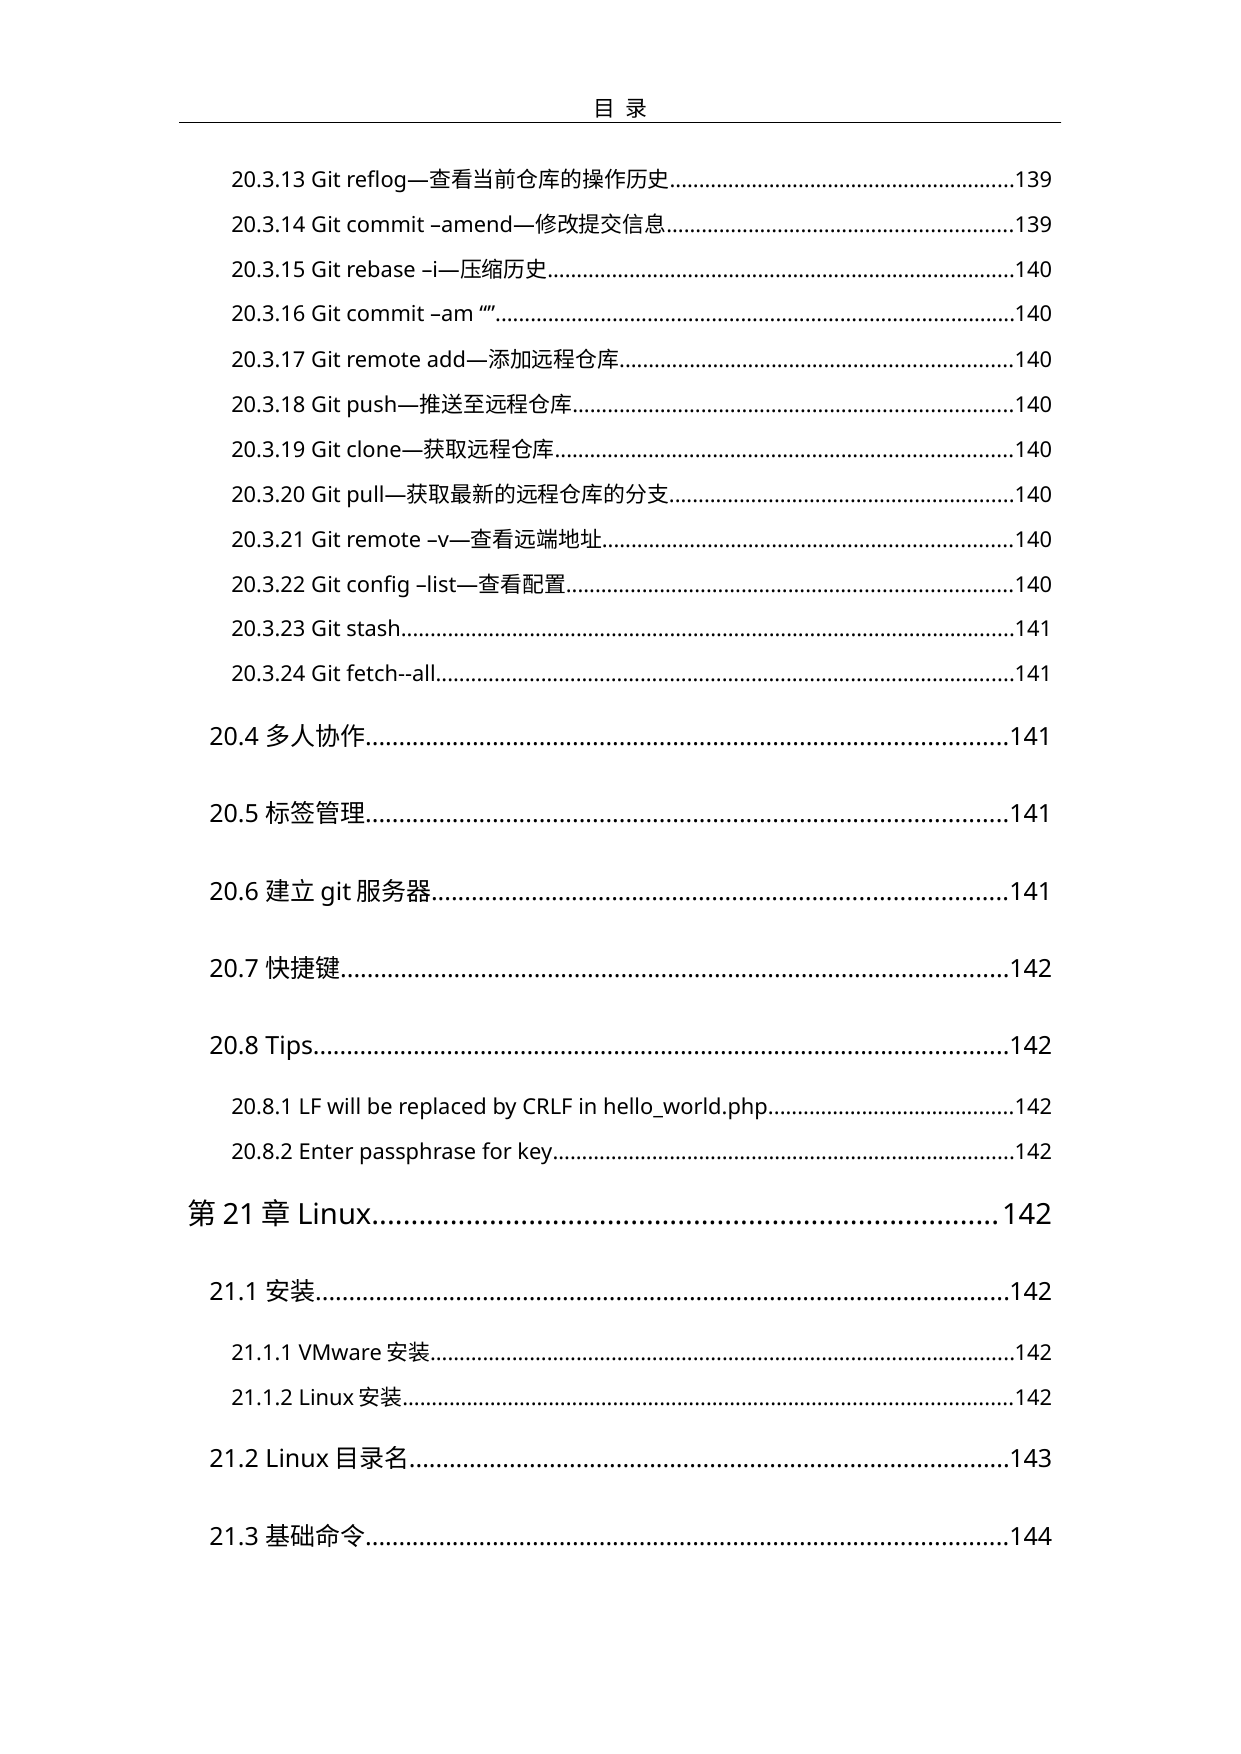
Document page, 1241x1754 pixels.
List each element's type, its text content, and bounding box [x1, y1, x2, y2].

text 20.8.2 Enter passphrase for key 142 [231, 1134, 1053, 1167]
text 20.3.24 Git fetch--all 141 [231, 657, 1053, 689]
text 20.3.13 Git reflog—查看当前仓库的操作历史 139 [231, 162, 1053, 194]
text 20.3.19 Git clone—获取远程仓库 140 [231, 432, 1053, 464]
text 20.3.15 Git rebase –i—压缩历史 140 [231, 252, 1053, 284]
text 20.4 多人协作 141 [209, 702, 1053, 767]
text 20.5 标签管理 141 [209, 779, 1053, 844]
text 20.8 Tips 142 [209, 1012, 1053, 1077]
text 20.3.23 Git stash 141 [231, 612, 1053, 644]
text 20.3.21 Git remote –v—查看远端地址 140 [231, 522, 1053, 554]
text 20.3.22 Git config –list—查看配置 140 [231, 567, 1053, 599]
text 20.8.1 LF will be replaced by CRLF in hello_world.php. 142 [231, 1089, 1053, 1122]
text 21.1.1 VMware安装 142 [231, 1334, 1053, 1367]
text 21.1.2 Linux安装 142 [231, 1379, 1053, 1412]
text 21.2 Linux目录名 143 [209, 1424, 1053, 1489]
text 20.3.20 Git pull—获取最新的远程仓库的分支 140 [231, 477, 1053, 509]
text 20.3.14 Git commit –amend—修改提交信息 139 [231, 207, 1053, 239]
text 20.7 快捷键 142 [209, 934, 1053, 999]
text 20.3.17 Git remote add—添加远程仓库 140 [231, 342, 1053, 374]
text 20.3.16 Git commit –am “” 140 [231, 297, 1053, 329]
text 20.6 建立git服务器 141 [209, 857, 1053, 922]
text 21.1 安装 142 [209, 1257, 1053, 1322]
text 21.3 基础命令 144 [209, 1502, 1053, 1567]
text 第21章 Linux 142 [187, 1179, 1053, 1244]
text 20.3.18 Git push—推送至远程仓库 140 [231, 387, 1053, 419]
